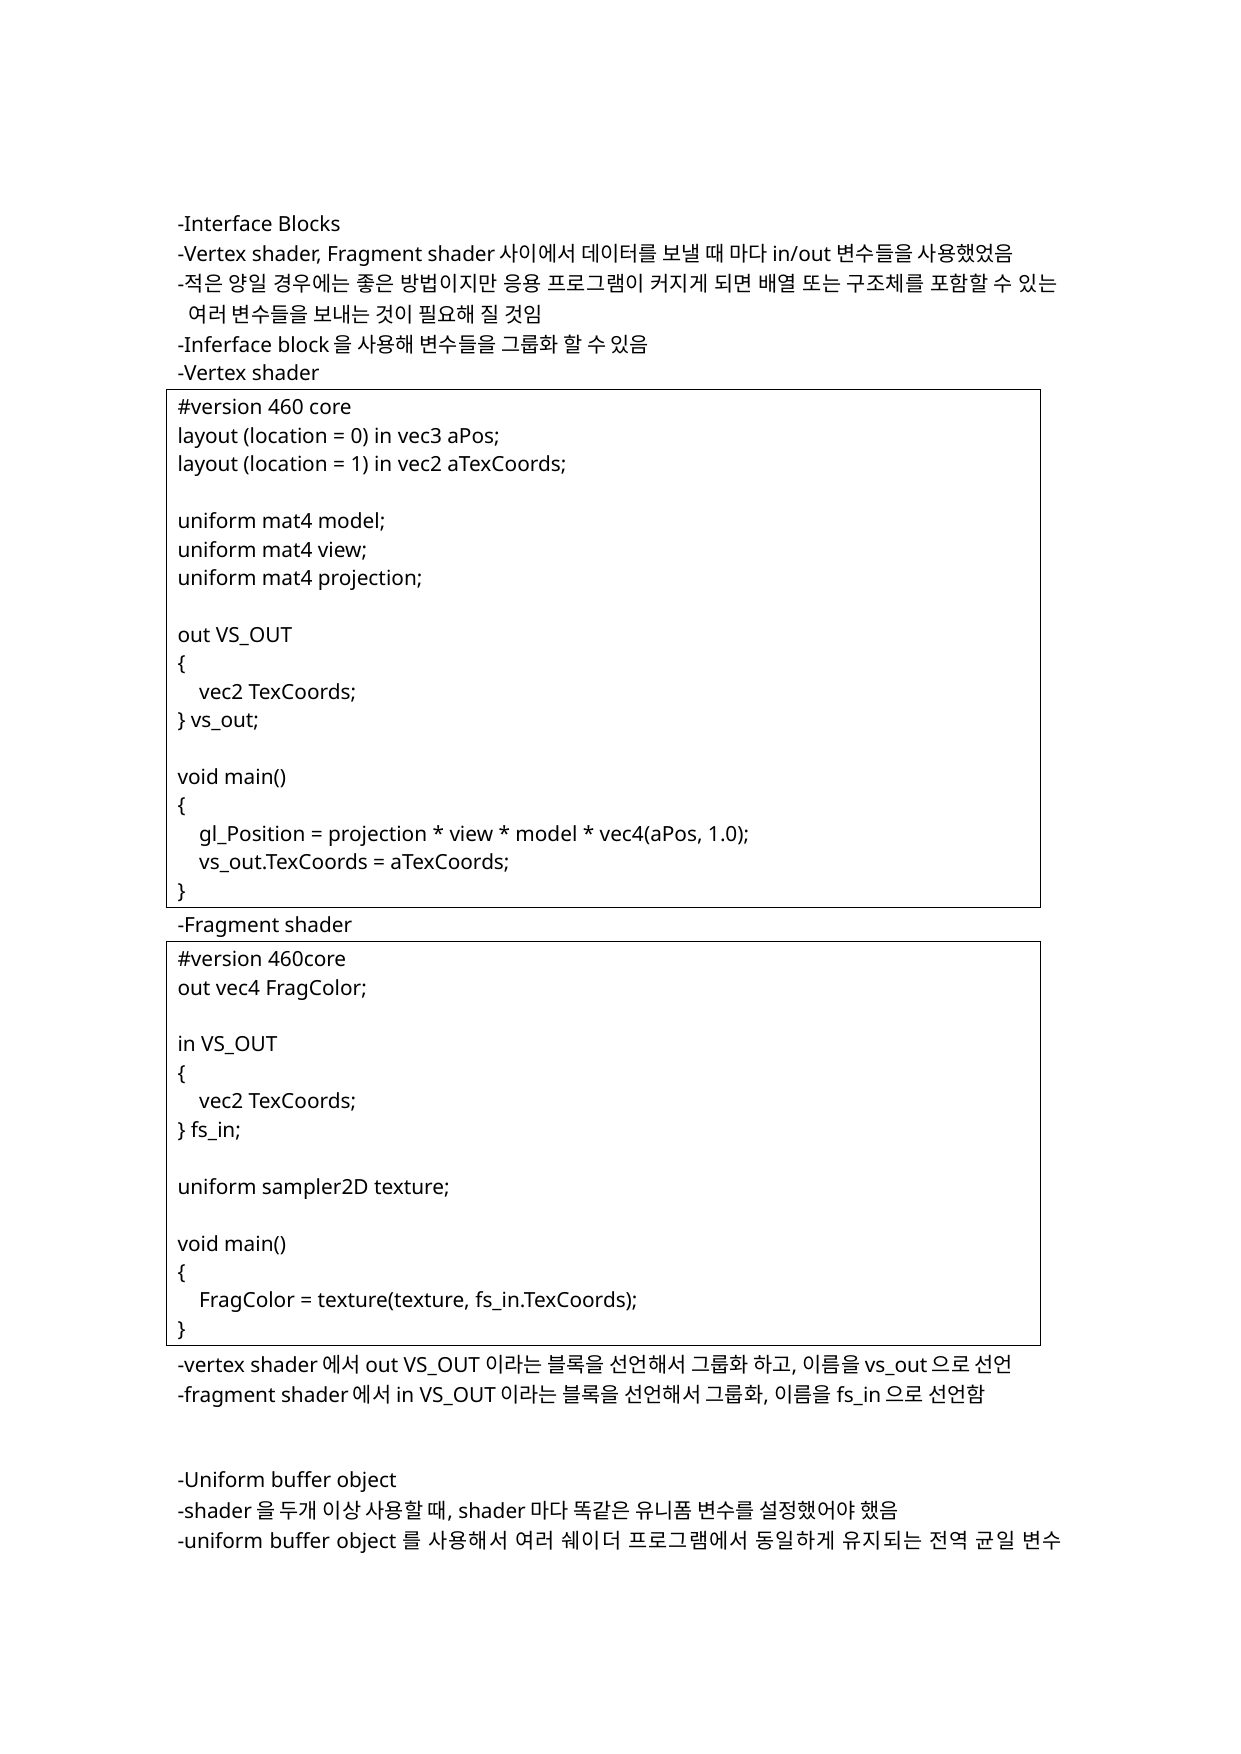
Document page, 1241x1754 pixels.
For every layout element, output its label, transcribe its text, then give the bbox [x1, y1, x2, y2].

text -vertex shader에서 out VS_OUT 이라는 블록을 선언해서 그룹화 하고, 이름을 vs_out으로 선언 [169, 1346, 1071, 1378]
table_header #version 460core out vec4 FragColor; in VS_OUT { vec2 TexCoords; } fs_in; uniform sampler2D texture; void main() { FragColor = texture(texture, fs_in.TexCoords); } [167, 942, 1040, 1345]
text -Interface Blocks [169, 207, 1071, 237]
text -Inferface block을 사용해 변수들을 그룹화 할 수 있음 [177, 328, 1063, 358]
text -Uniform buffer object [177, 1466, 1063, 1494]
text -Vertex shader, Fragment shader사이에서 데이터를 보낼 때 마다 in/out 변수들을 사용했었음 [177, 237, 1063, 267]
text -fragment shader에서 in VS_OUT이라는 블록을 선언해서 그룹화, 이름을 fs_in으로 선언함 [177, 1378, 1063, 1409]
table_header #version 460 core layout (location = 0) in vec3 aPos; layout (location = 1) in vec2 aTexCoords; uniform mat4 model; uniform mat4 view; uniform mat4 projection; out VS_OUT { vec2 TexCoords; } vs_out; void main() { gl_Position = projection * view * model * vec4(aPos, 1.0); vs_out.TexCoords = aTexCoords; } [167, 390, 1040, 907]
text -적은 양일 경우에는 좋은 방법이지만 응용 프로그램이 커지게 되면 배열 또는 구조체를 포함할 수 있는 여러 변수들을 보내는 것이 필요해 질 것임 [177, 267, 1063, 328]
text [169, 1524, 1071, 1557]
text -shader을 두개 이상 사용할 때, shader마다 똑같은 유니폼 변수를 설정했어야 했음 [177, 1494, 1063, 1524]
text -Vertex shader [169, 358, 1071, 389]
text -Fragment shader [169, 908, 1071, 941]
